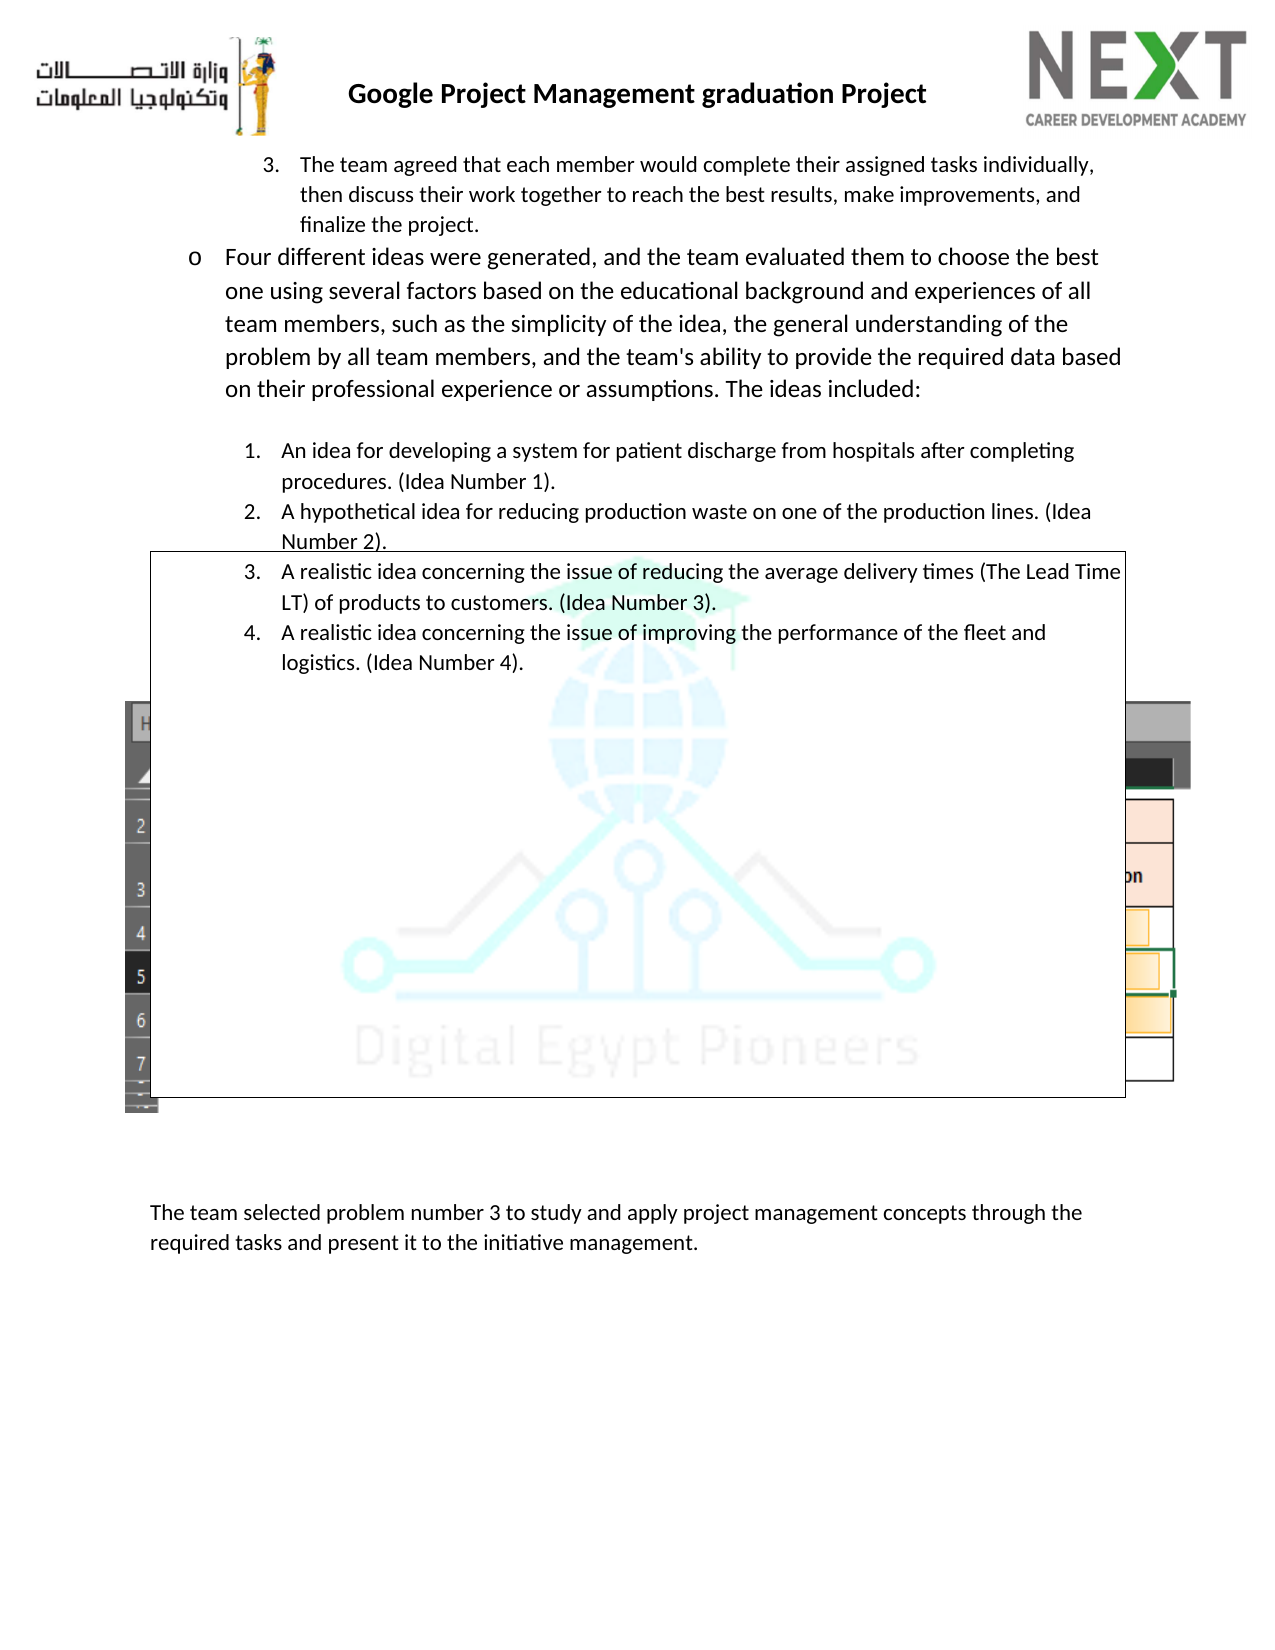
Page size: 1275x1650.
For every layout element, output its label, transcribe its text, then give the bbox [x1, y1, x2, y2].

picture [32, 37, 291, 139]
picture [125, 701, 1191, 1113]
list A realistic idea concerning the issue of reducing the average delivery times (The Lead Time LT) of products to customers. (Idea Number 3). [244, 557, 1125, 616]
text The team selected problem number 3 to study and apply project management concepts through the required tasks and present it to the initiative management. [150, 1198, 1125, 1256]
list An idea for developing a system for patient discharge from hospitals after completing procedures. (Idea Number 1). [244, 437, 1125, 495]
list Four different ideas were generated, and the team evaluated them to choose the best one using several factors based on the educational background and experiences of all team members, such as the simplicity of the idea, the general understanding of the problem by all team members, and the team's ability to provide the required data based on their professional experience or assumptions. The ideas included: [187, 241, 1125, 404]
picture [1021, 25, 1252, 139]
list A hypothetical idea for reducing production waste on one of the production lines. (Idea Number 2). [244, 497, 1125, 555]
list The team agreed that each member would complete their assigned tasks individually, then discuss their work together to reach the best results, make improvements, and finalize the project. [262, 150, 1125, 238]
list A realistic idea concerning the issue of improving the performance of the fleet and logistics. (Idea Number 4). [244, 618, 1125, 676]
